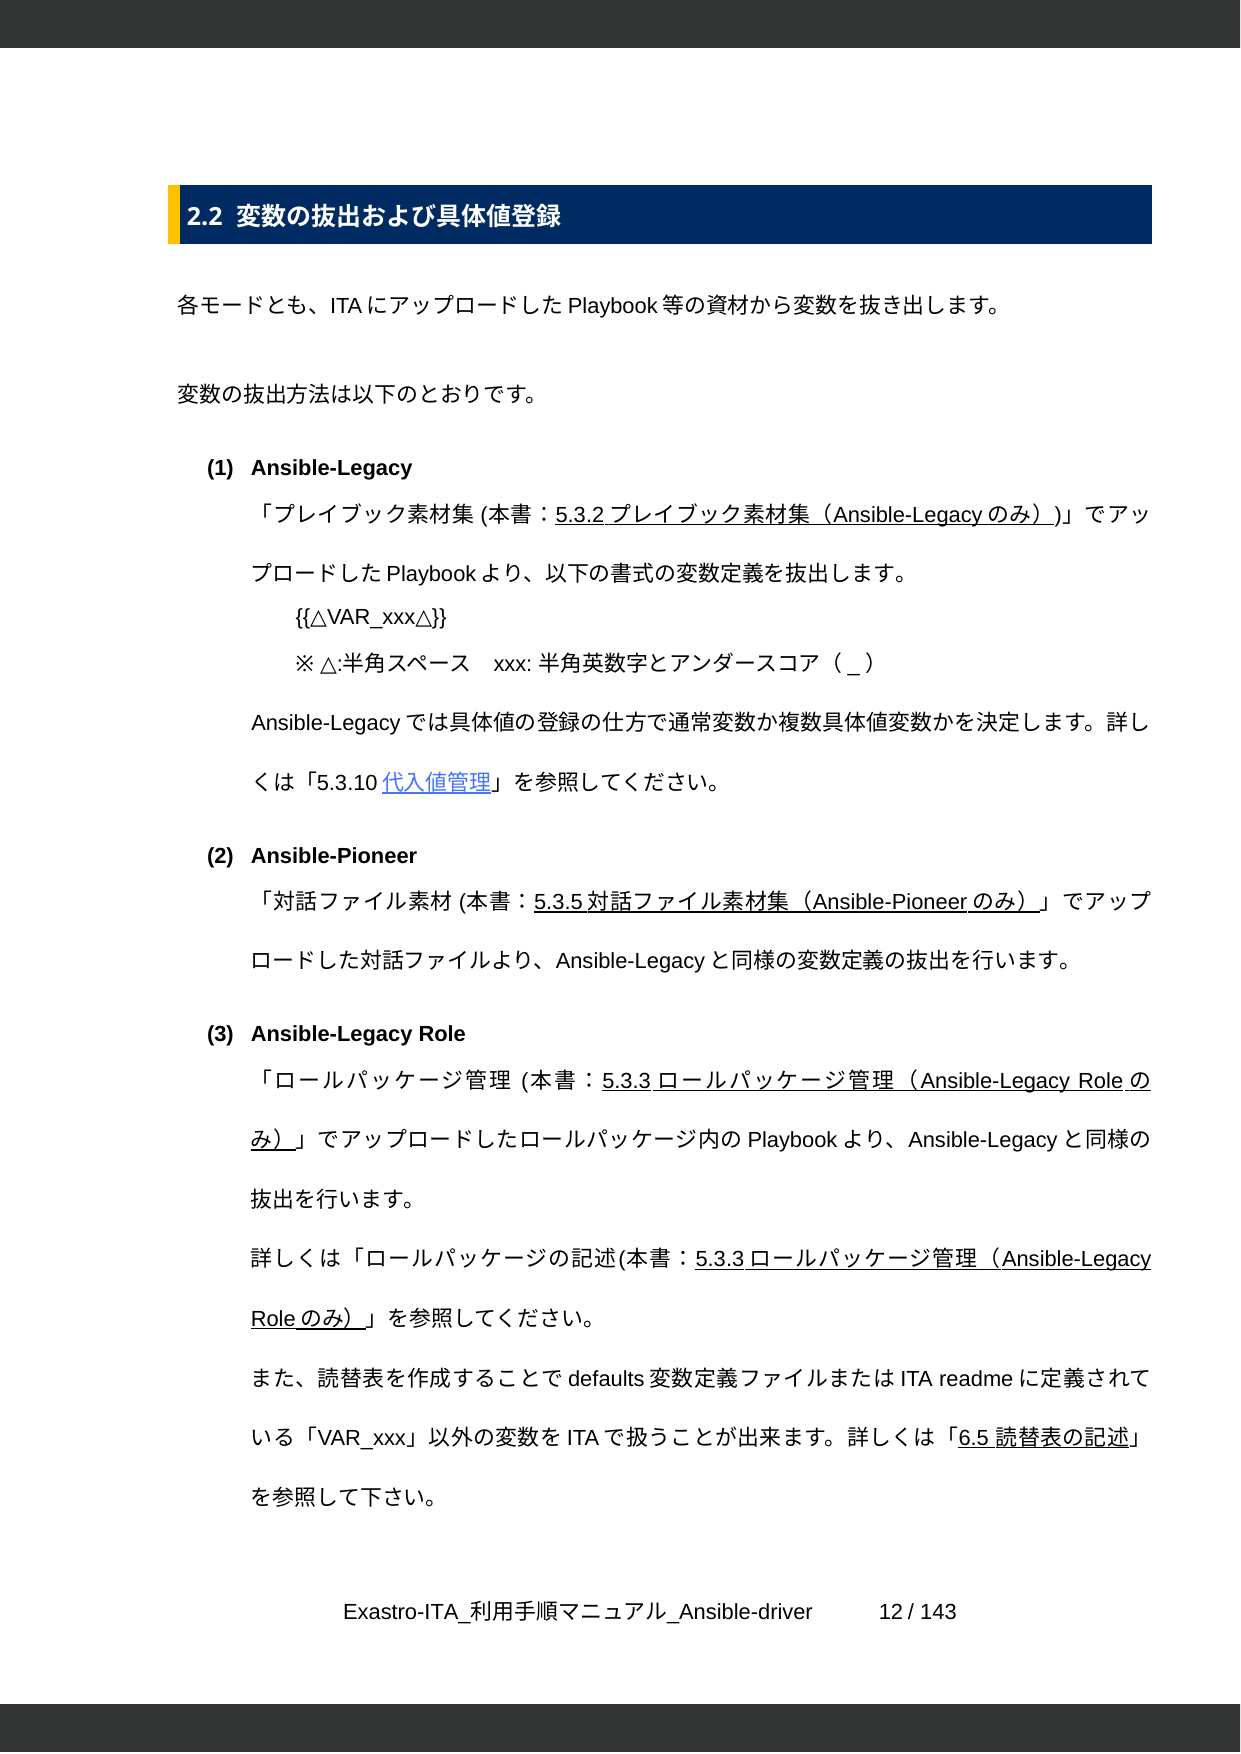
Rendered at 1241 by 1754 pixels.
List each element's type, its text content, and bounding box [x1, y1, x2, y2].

picture [0, 1704, 1241, 1752]
text Ansible-Legacy 「プレイブック素材集 (本書：5.3.2プレイブック素材集（Ansible-Legacyのみ）)」でアップロードしたPlaybookより、以下の書式の変数定義を抜出します。 [207, 453, 1152, 602]
text Ansible-Legacy Role 「ロールパッケージ管理 (本書：5.3.3ロールパッケージ管理（Ansible-Legacy Roleのみ）」でアップロードしたロールパッケージ内のPlaybookより、Ansible-Legacyと同様の抜出を行います。 詳しくは「ロールパッケージの記述(本書：5.3.3ロールパッケージ管理（Ansible-Legacy Roleのみ）」を参照してください。 [207, 1019, 1152, 1347]
subtitle 変数の抜出および具体値登録 [180, 185, 1152, 244]
list {{△VAR_xxx△}} [295, 602, 1152, 632]
list また、読替表を作成することでdefaults変数定義ファイルまたはITA readmeに定義されている「VAR_xxx」以外の変数をITAで扱うことが出来ます。詳しくは「6.5 読替表の記述」を参照して下さい。 [251, 1347, 1152, 1525]
list Ansible-Legacyでは具体値の登録の仕方で通常変数か複数具体値変数かを決定します。詳しくは「5.3.10代入値管理」を参照してください。 [251, 691, 1152, 810]
text 各モードとも、ITAにアップロードしたPlaybook等の資材から変数を抜き出します。 [177, 274, 1152, 334]
text 変数の抜出方法は以下のとおりです。 [177, 363, 1152, 423]
text Ansible-Pioneer 「対話ファイル素材 (本書：5.3.5対話ファイル素材集（Ansible-Pioneerのみ）」でアップロードした対話ファイルより、Ansible-Legacyと同様の変数定義の抜出を行います。 [207, 840, 1152, 989]
picture [0, 0, 1241, 48]
list ※ △:半角スペース xxx: 半角英数字とアンダースコア（ _ ） [295, 632, 1152, 691]
